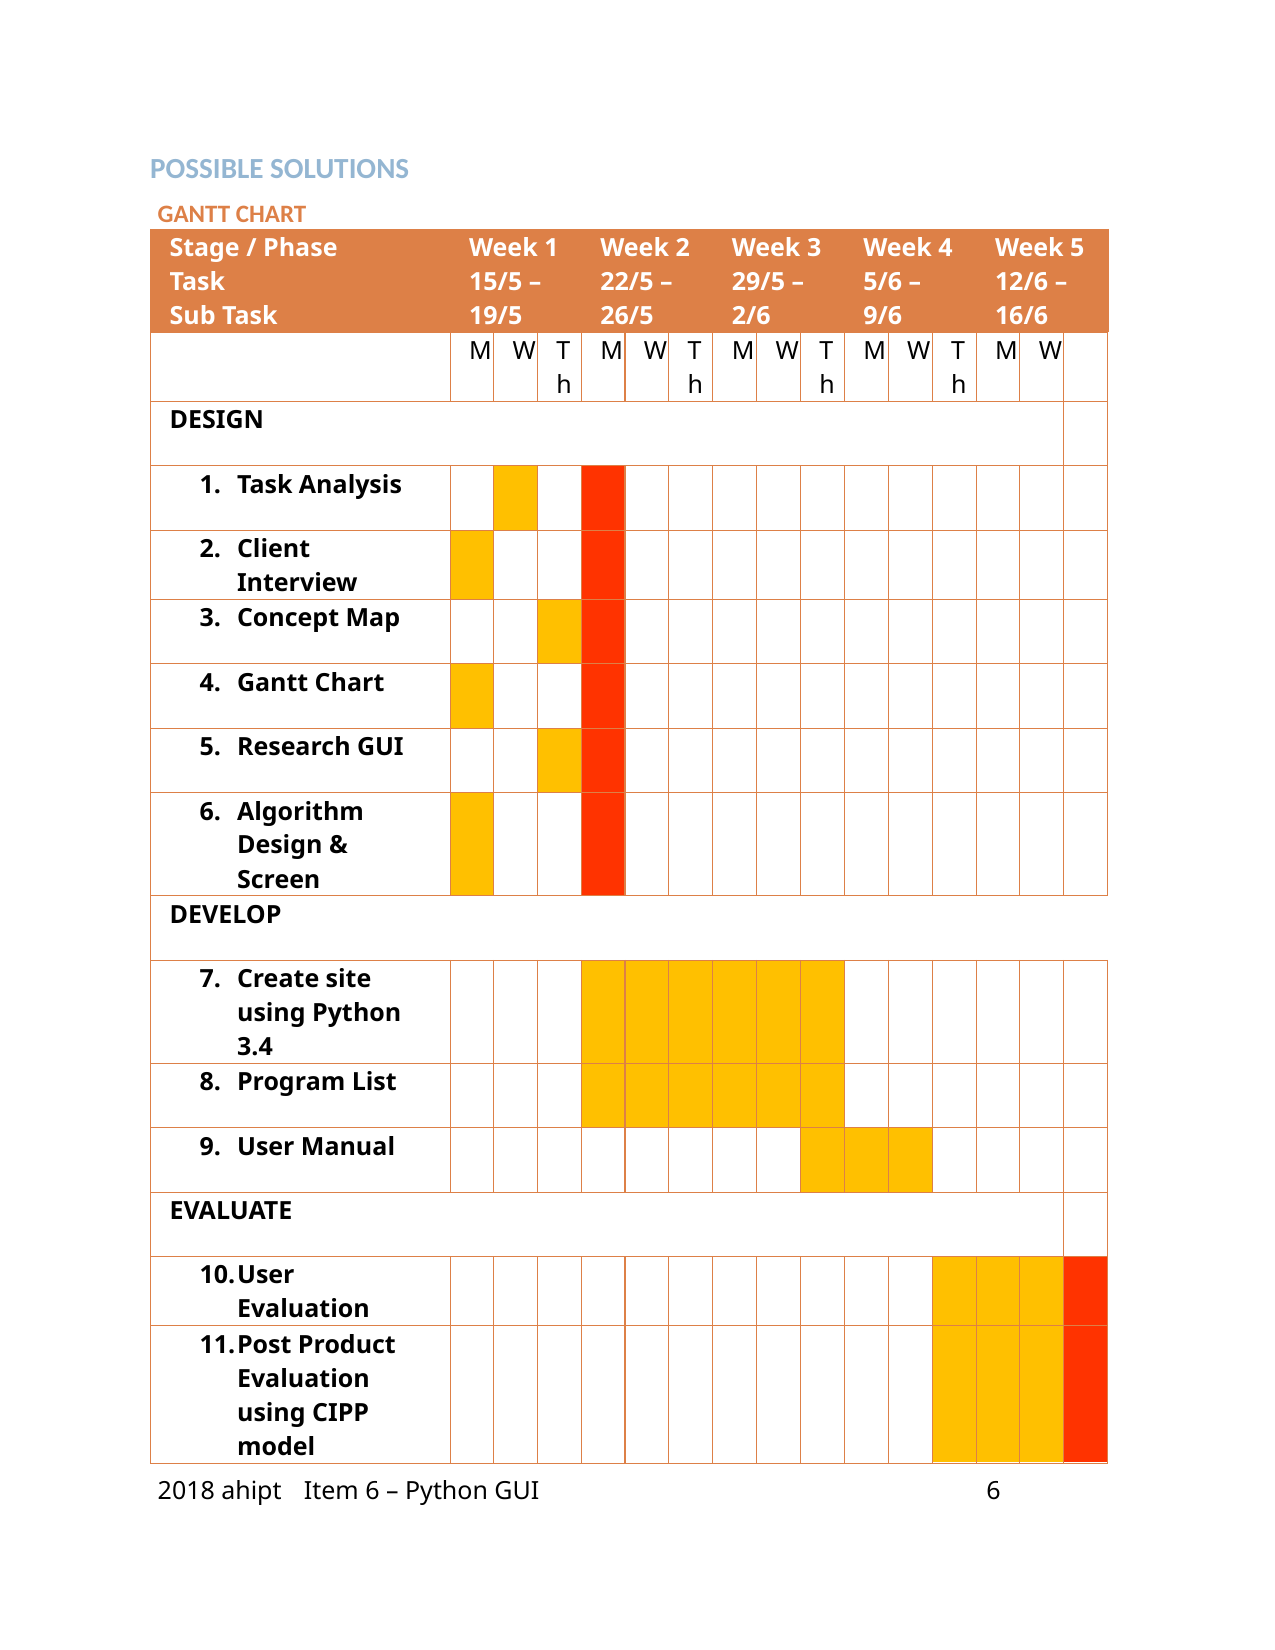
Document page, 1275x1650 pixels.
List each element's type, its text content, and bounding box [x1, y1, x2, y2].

table_header Stage / Phase Task Sub Task [151, 230, 450, 332]
table_cell [713, 729, 756, 792]
table_cell EVALUATE [151, 1193, 1063, 1256]
table_cell [626, 1326, 668, 1462]
table_cell [1064, 664, 1107, 728]
table_cell [889, 793, 932, 895]
table_cell [1064, 600, 1107, 663]
table_cell [1020, 531, 1063, 599]
table_cell [538, 1064, 581, 1127]
table_cell [801, 1326, 844, 1462]
table_cell [889, 1064, 932, 1127]
table_cell [845, 1257, 888, 1325]
table_cell [626, 1128, 668, 1192]
table_cell [582, 531, 624, 599]
table_cell [451, 664, 493, 728]
table_cell Gantt Chart [151, 664, 450, 728]
table_cell [889, 600, 932, 663]
table_header Week 5 12/6 – 16/6 [976, 230, 1108, 332]
table_cell [582, 961, 624, 1063]
table_cell [669, 600, 712, 663]
table_cell Th [669, 333, 712, 401]
table_cell [713, 600, 756, 663]
table_cell M [977, 333, 1019, 401]
table_cell [1020, 729, 1063, 792]
table_cell [1064, 961, 1107, 1063]
table_cell [757, 729, 800, 792]
table_cell [845, 600, 888, 663]
table_cell M [713, 333, 756, 401]
table_cell [713, 664, 756, 728]
table_cell [451, 793, 493, 895]
table_cell [626, 1064, 668, 1127]
table_cell [1020, 466, 1063, 530]
table_cell Client Interview [151, 531, 450, 599]
table_cell W [1020, 333, 1063, 401]
table_cell [889, 466, 932, 530]
table_cell [1020, 1257, 1063, 1325]
table_cell DEVELOP [151, 896, 1107, 960]
table_cell [713, 793, 756, 895]
table_cell [451, 1064, 493, 1127]
table_cell Create site using Python 3.4 [151, 961, 450, 1063]
table_cell [1064, 1257, 1107, 1325]
table_cell [845, 466, 888, 530]
table_cell [1064, 531, 1107, 599]
table_cell [1064, 1326, 1107, 1462]
table_cell [582, 1064, 624, 1127]
table_cell [1020, 600, 1063, 663]
table_cell [669, 729, 712, 792]
table_cell [801, 1128, 844, 1192]
table_cell [538, 961, 581, 1063]
table_cell [582, 1128, 624, 1192]
table_cell [845, 793, 888, 895]
table_cell [977, 729, 1019, 792]
table_cell [494, 466, 537, 530]
table_header Week 2 22/5 – 26/5 [582, 230, 712, 332]
table_cell [494, 793, 537, 895]
table_cell [713, 466, 756, 530]
table_cell [801, 1064, 844, 1127]
table_cell [451, 1257, 493, 1325]
table_cell [977, 1326, 1019, 1462]
table_cell [889, 664, 932, 728]
table_cell [451, 1326, 493, 1462]
table_cell [494, 961, 537, 1063]
table_cell [151, 333, 450, 401]
table_cell [626, 793, 668, 895]
table_cell [845, 1326, 888, 1462]
table_cell M [845, 333, 888, 401]
table_cell [889, 1257, 932, 1325]
table_cell [845, 729, 888, 792]
table_cell DESIGN [151, 402, 1063, 465]
table_cell User Evaluation [151, 1257, 450, 1325]
table_cell [538, 664, 581, 728]
table_cell [494, 729, 537, 792]
table_cell [713, 961, 756, 1063]
table_cell [757, 1128, 800, 1192]
table_cell [757, 1064, 800, 1127]
table_cell [845, 1128, 888, 1192]
table_cell Task Analysis [151, 466, 450, 530]
table_cell [1064, 1193, 1107, 1256]
table_cell [669, 1326, 712, 1462]
table_cell [933, 729, 976, 792]
table_cell [977, 600, 1019, 663]
table_cell [757, 793, 800, 895]
table_cell [669, 1128, 712, 1192]
table_cell [933, 961, 976, 1063]
table_cell [713, 1064, 756, 1127]
table_cell [977, 664, 1019, 728]
table_cell [451, 466, 493, 530]
subtitle Possible Solutions [150, 150, 1117, 186]
table_cell [669, 466, 712, 530]
table_cell [538, 531, 581, 599]
table_cell [626, 466, 668, 530]
table_cell [801, 961, 844, 1063]
table_cell [845, 961, 888, 1063]
table_cell [757, 466, 800, 530]
table_cell [757, 1257, 800, 1325]
table_cell [669, 664, 712, 728]
table_cell [669, 531, 712, 599]
table_cell [713, 1128, 756, 1192]
table_cell [538, 1257, 581, 1325]
table_cell [933, 664, 976, 728]
table_cell [889, 1326, 932, 1462]
table_cell [801, 729, 844, 792]
table_cell [669, 1257, 712, 1325]
table_cell [582, 1326, 624, 1462]
table_cell [582, 793, 624, 895]
table_cell [845, 531, 888, 599]
table_cell [494, 1326, 537, 1462]
table_cell [1064, 466, 1107, 530]
table_cell [757, 961, 800, 1063]
table_cell Concept Map [151, 600, 450, 663]
subtitle Gantt Chart [157, 198, 1117, 229]
table_cell [538, 466, 581, 530]
table_cell [757, 1326, 800, 1462]
table_cell Program List [151, 1064, 450, 1127]
table_cell [933, 1128, 976, 1192]
table_cell [1064, 793, 1107, 895]
table_cell [626, 1257, 668, 1325]
table_cell [1020, 1064, 1063, 1127]
table_cell [933, 1064, 976, 1127]
table_cell [757, 600, 800, 663]
table_cell [1064, 333, 1107, 401]
table_cell [933, 600, 976, 663]
table_cell [845, 1064, 888, 1127]
table_cell [669, 1064, 712, 1127]
table_cell Post Product Evaluation using CIPP model [151, 1326, 450, 1462]
table_cell [494, 1064, 537, 1127]
table_cell [977, 793, 1019, 895]
table_cell M [582, 333, 624, 401]
table_cell [582, 466, 624, 530]
table_cell [1020, 961, 1063, 1063]
table_cell [889, 531, 932, 599]
table_cell [582, 729, 624, 792]
table_cell [1064, 402, 1107, 465]
table_cell [757, 664, 800, 728]
table_cell [713, 531, 756, 599]
table_cell Th [538, 333, 581, 401]
table_cell [713, 1257, 756, 1325]
table_cell [889, 1128, 932, 1192]
table_cell [626, 729, 668, 792]
table_cell Th [933, 333, 976, 401]
table_cell [977, 466, 1019, 530]
table_cell [977, 531, 1019, 599]
table_cell [538, 793, 581, 895]
table_cell [933, 1326, 976, 1462]
table_cell W [889, 333, 932, 401]
table_header Week 1 15/5 – 19/5 [451, 230, 581, 332]
table_header Week 4 5/6 – 9/6 [845, 230, 976, 332]
table_cell [889, 729, 932, 792]
table_cell Th [801, 333, 844, 401]
table_cell M [451, 333, 493, 401]
table_cell [451, 961, 493, 1063]
table_cell [801, 793, 844, 895]
table_cell [582, 664, 624, 728]
table_cell W [494, 333, 537, 401]
table_cell [889, 961, 932, 1063]
table_cell [451, 729, 493, 792]
table_cell [494, 600, 537, 663]
table_cell [933, 531, 976, 599]
table_cell [1020, 1128, 1063, 1192]
table_cell [933, 793, 976, 895]
table_cell [977, 1128, 1019, 1192]
table_cell [582, 1257, 624, 1325]
table_cell [626, 600, 668, 663]
table_cell [977, 1257, 1019, 1325]
table_cell [451, 531, 493, 599]
table_cell User Manual [151, 1128, 450, 1192]
table_cell [933, 1257, 976, 1325]
table_cell [801, 600, 844, 663]
table_cell [494, 1257, 537, 1325]
table_cell [757, 531, 800, 599]
table_cell W [626, 333, 668, 401]
table_cell [1020, 793, 1063, 895]
table_cell [626, 664, 668, 728]
table_cell [494, 531, 537, 599]
table_cell [538, 729, 581, 792]
table_cell [801, 466, 844, 530]
table_cell [713, 1326, 756, 1462]
table_cell [669, 793, 712, 895]
table_header Week 3 29/5 – 2/6 [713, 230, 844, 332]
table_cell [801, 664, 844, 728]
table_cell Algorithm Design & Screen [151, 793, 450, 895]
table_cell [494, 664, 537, 728]
table_cell Research GUI [151, 729, 450, 792]
table_cell [538, 600, 581, 663]
table_cell [933, 466, 976, 530]
table_cell [801, 531, 844, 599]
table_cell [538, 1128, 581, 1192]
table_cell W [757, 333, 800, 401]
table_cell [845, 664, 888, 728]
table_cell [626, 531, 668, 599]
table_cell [669, 961, 712, 1063]
table_cell [1020, 1326, 1063, 1462]
table_cell [801, 1257, 844, 1325]
table_cell [1064, 729, 1107, 792]
table_cell [538, 1326, 581, 1462]
table_cell [1020, 664, 1063, 728]
table_cell [494, 1128, 537, 1192]
table_cell [451, 1128, 493, 1192]
table_cell [977, 961, 1019, 1063]
table_cell [1064, 1128, 1107, 1192]
table_cell [451, 600, 493, 663]
table_cell [626, 961, 668, 1063]
table_cell [582, 600, 624, 663]
table_cell [977, 1064, 1019, 1127]
table_cell [1064, 1064, 1107, 1127]
